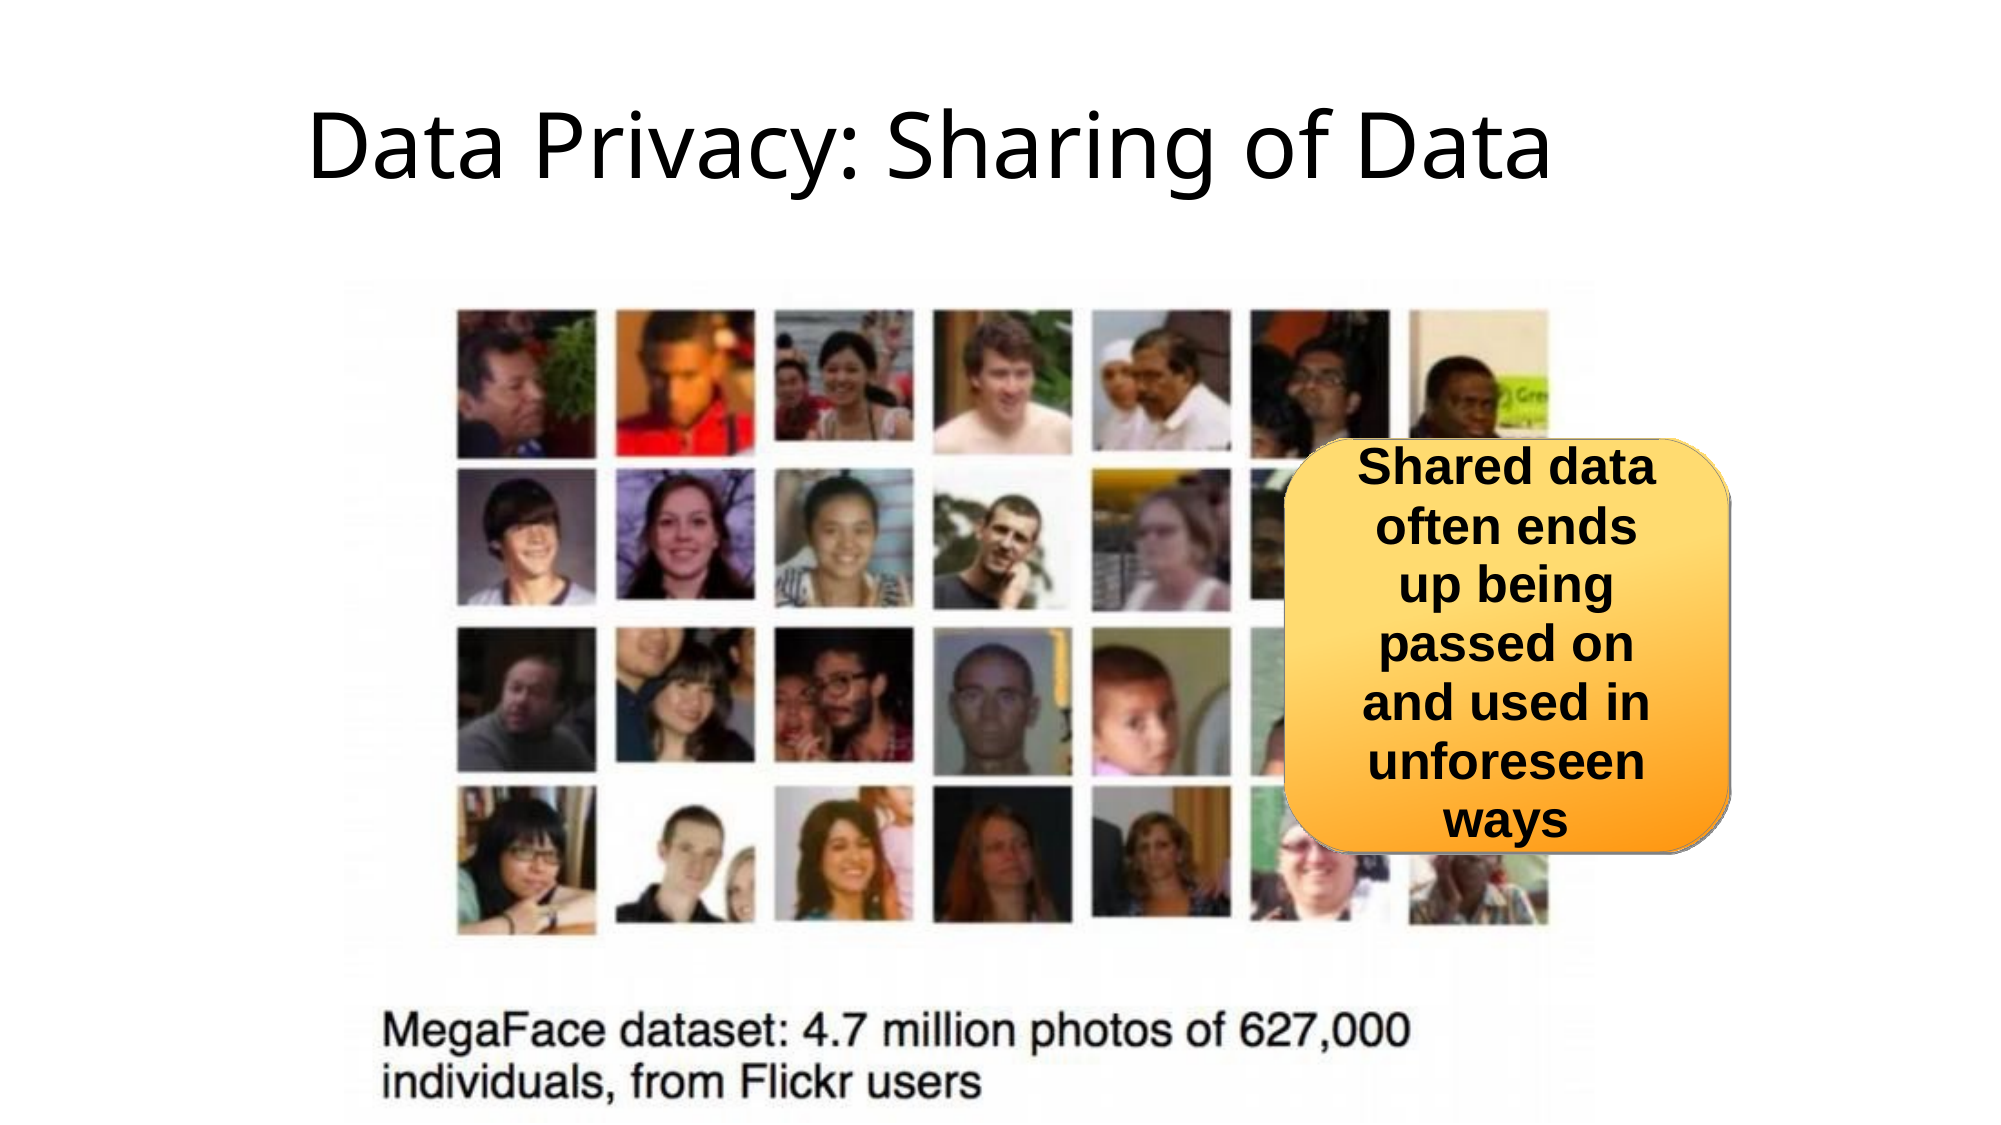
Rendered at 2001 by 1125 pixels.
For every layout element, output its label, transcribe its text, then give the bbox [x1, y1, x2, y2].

picture [344, 279, 1732, 1123]
subtitle Shared data often ends up being passed on and used in unforeseen ways [1345, 438, 1668, 849]
subtitle Data Privacy: Sharing of Data [0, 80, 1860, 205]
picture [1285, 440, 1727, 851]
